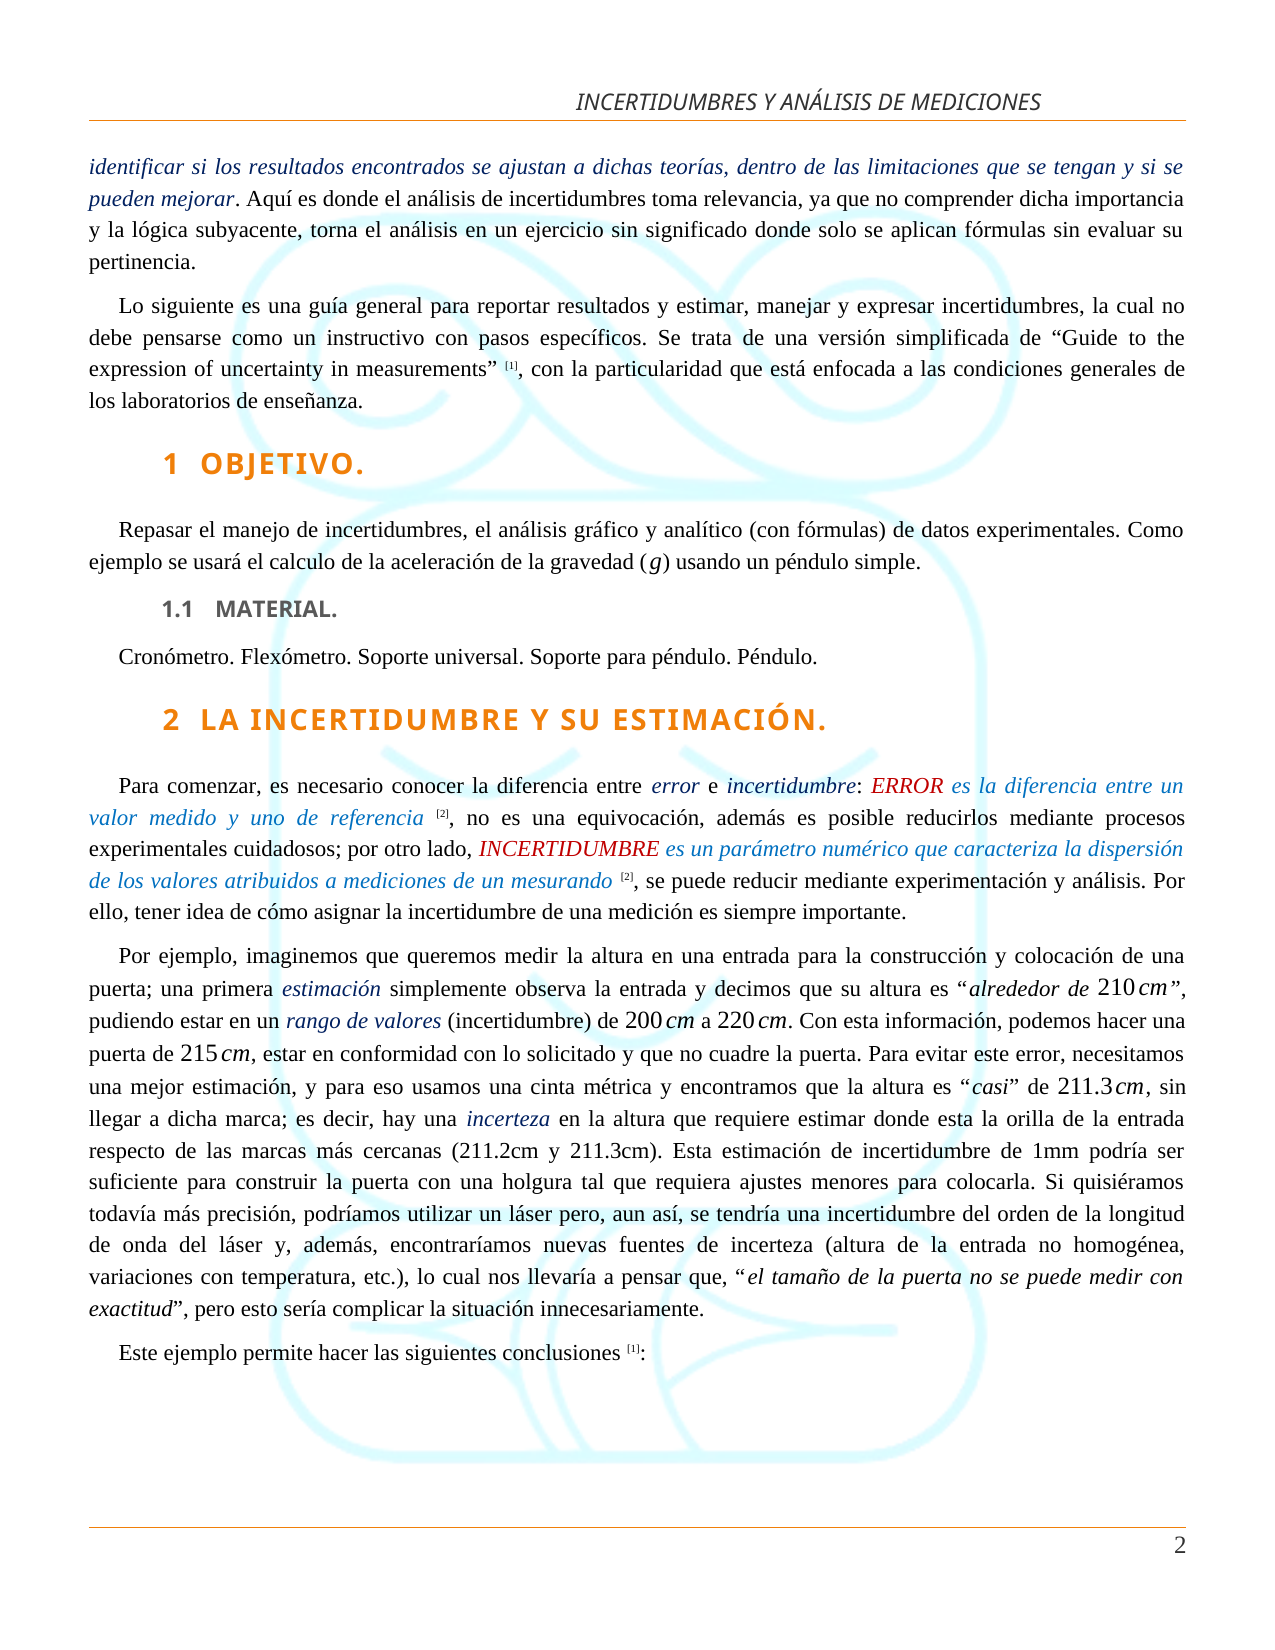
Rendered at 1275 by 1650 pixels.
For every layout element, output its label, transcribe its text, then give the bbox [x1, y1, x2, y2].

text Lo siguiente es una guía general para reportar resultados y estimar, manejar y expresar incertidumbres, la cual no debe pensarse como un instructivo con pasos específicos. Se trata de una versión simplificada de “Guide to the expression of uncertainty in measurements” [1], con la particularidad que está enfocada a las condiciones generales de los laboratorios de enseñanza. [89, 292, 1186, 413]
text La Incertidumbre y su Estimación. [162, 699, 1186, 739]
text Por ejemplo, imaginemos que queremos medir la altura en una entrada para la construcción y colocación de una puerta; una primera estimación simplemente observa la entrada y decimos que su altura es “alrededor de ”, pudiendo estar en un rango de valores (incertidumbre) de a . Con esta información, podemos hacer una puerta de , estar en conformidad con lo solicitado y que no cuadre la puerta. Para evitar este error, necesitamos una mejor estimación, y para eso usamos una cinta métrica y encontramos que la altura es “casi” de , sin llegar a dicha marca; es decir, hay una incerteza en la altura que requiere estimar donde esta la orilla de la entrada respecto de las marcas más cercanas (211.2cm y 211.3cm). Esta estimación de incertidumbre de 1mm podría ser suficiente para construir la puerta con una holgura tal que requiera ajustes menores para colocarla. Si quisiéramos todavía más precisión, podríamos utilizar un láser pero, aun así, se tendría una incertidumbre del orden de la longitud de onda del láser y, además, encontraríamos nuevas fuentes de incerteza (altura de la entrada no homogénea, variaciones con temperatura, etc.), lo cual nos llevaría a pensar que, “el tamaño de la puerta no se puede medir con exactitud”, pero esto sería complicar la situación innecesariamente. [89, 942, 1186, 1321]
subtitle Material. [177, 593, 1186, 624]
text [89, 153, 1186, 274]
text Este ejemplo permite hacer las siguientes conclusiones [1]: [89, 1339, 1186, 1365]
text Repasar el manejo de incertidumbres, el análisis gráfico y analítico (con fórmulas) de datos experimentales. Como ejemplo se usará el calculo de la aceleración de la gravedad () usando un péndulo simple. [89, 516, 1186, 575]
text Cronómetro. Flexómetro. Soporte universal. Soporte para péndulo. Péndulo. [89, 643, 1186, 669]
text Objetivo. [162, 443, 1186, 483]
text Para comenzar, es necesario conocer la diferencia entre error e incertidumbre: ERROR es la diferencia entre un valor medido y uno de referencia [2], no es una equivocación, además es posible reducirlos mediante procesos experimentales cuidadosos; por otro lado, INCERTIDUMBRE es un parámetro numérico que caracteriza la dispersión de los valores atribuidos a mediciones de un mesurando [2], se puede reducir mediante experimentación y análisis. Por ello, tener idea de cómo asignar la incertidumbre de una medición es siempre importante. [89, 772, 1186, 925]
